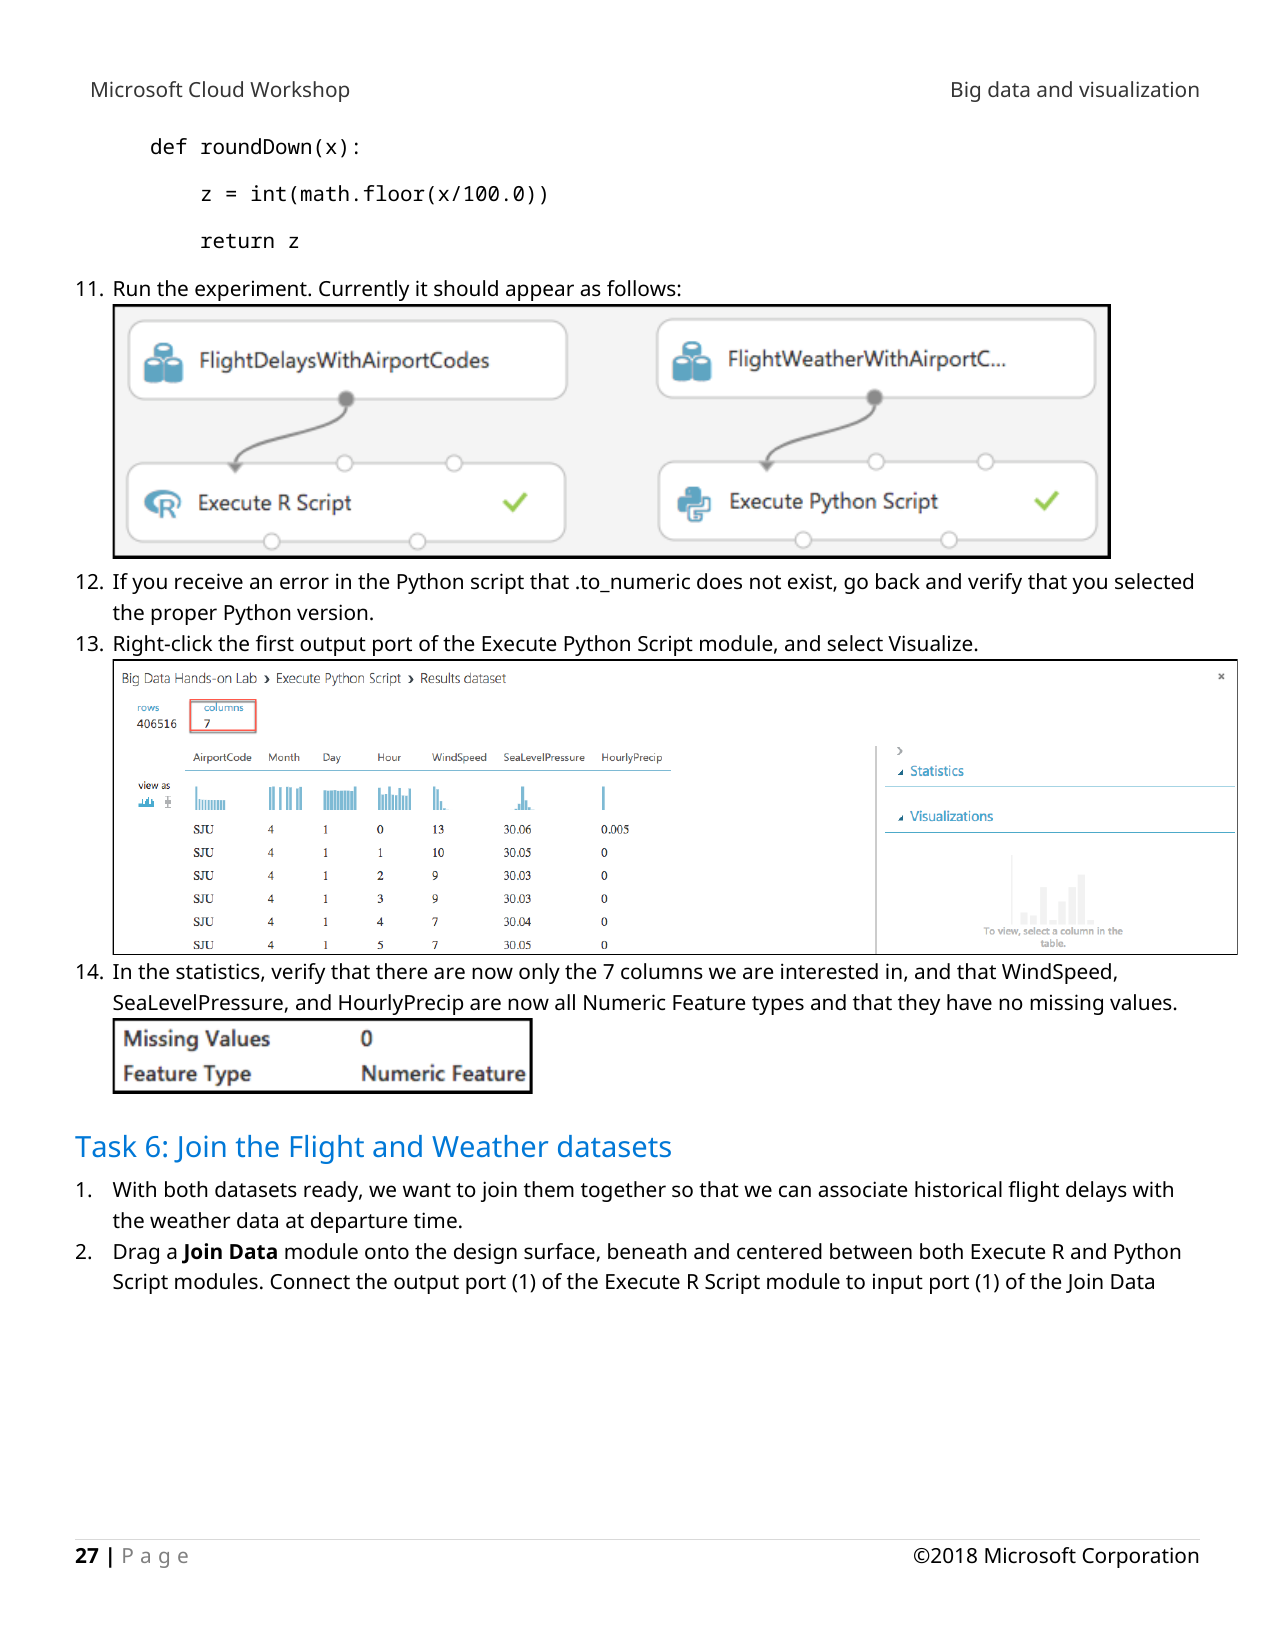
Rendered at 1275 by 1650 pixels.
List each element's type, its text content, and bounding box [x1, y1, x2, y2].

picture [112, 1018, 533, 1094]
subtitle Task 6: Join the Flight and Weather datasets [75, 1127, 1200, 1166]
text return z [150, 226, 1200, 255]
list With both datasets ready, we want to join them together so that we can associate historical flight delays with the weather data at departure time. [75, 1176, 1200, 1235]
list If you receive an error in the Python script that .to_numeric does not exist, go back and verify that you selected the proper Python version. [75, 567, 1200, 626]
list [75, 1237, 1200, 1296]
list In the statistics, verify that there are now only the 7 columns we are interested in, and that WindSpeed, SeaLevelPressure, and HourlyPrecip are now all Numeric Feature types and that they have no missing values. [75, 957, 1200, 1099]
picture [112, 659, 1238, 955]
text def roundDown(x): [150, 132, 1200, 160]
text z = int(math.floor(x/100.0)) [150, 179, 1200, 208]
picture [112, 304, 1111, 559]
